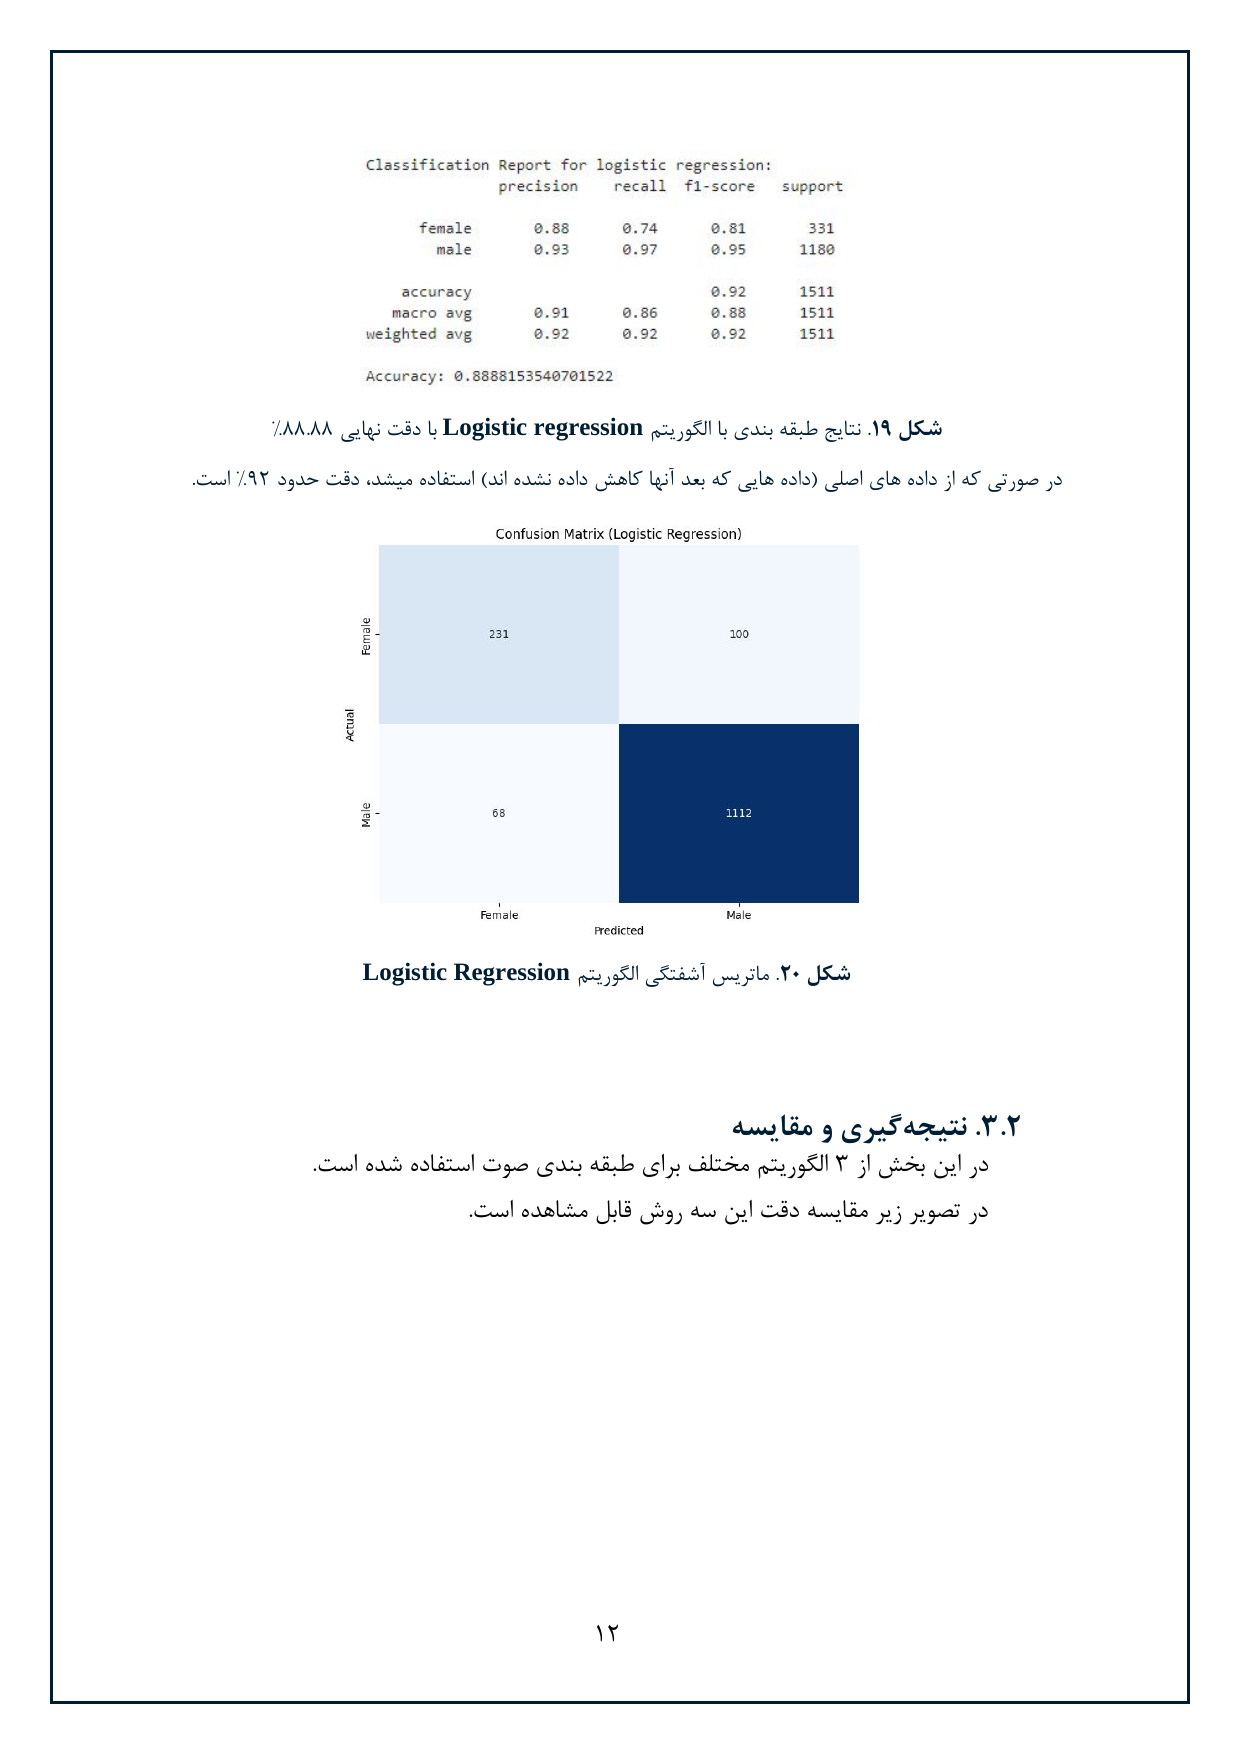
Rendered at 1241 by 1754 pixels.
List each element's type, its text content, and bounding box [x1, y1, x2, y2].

text در این بخش از 3 الگوریتم مختلف برای طبقه بندی صوت استفاده شده است. [150, 1152, 1063, 1181]
picture [336, 519, 877, 941]
text در تصویر زیر مقایسه دقت این سه روش قابل مشاهده است. [150, 1198, 1063, 1227]
text در صورتی که از داده های اصلی (داده هایی که بعد آنها کاهش داده نشده اند) استفاده میشد، دقت حدود 92% است. [150, 469, 1063, 494]
picture [341, 150, 872, 396]
subtitle 3.2. نتیجه‌گیری و مقایسه [150, 1114, 1063, 1147]
